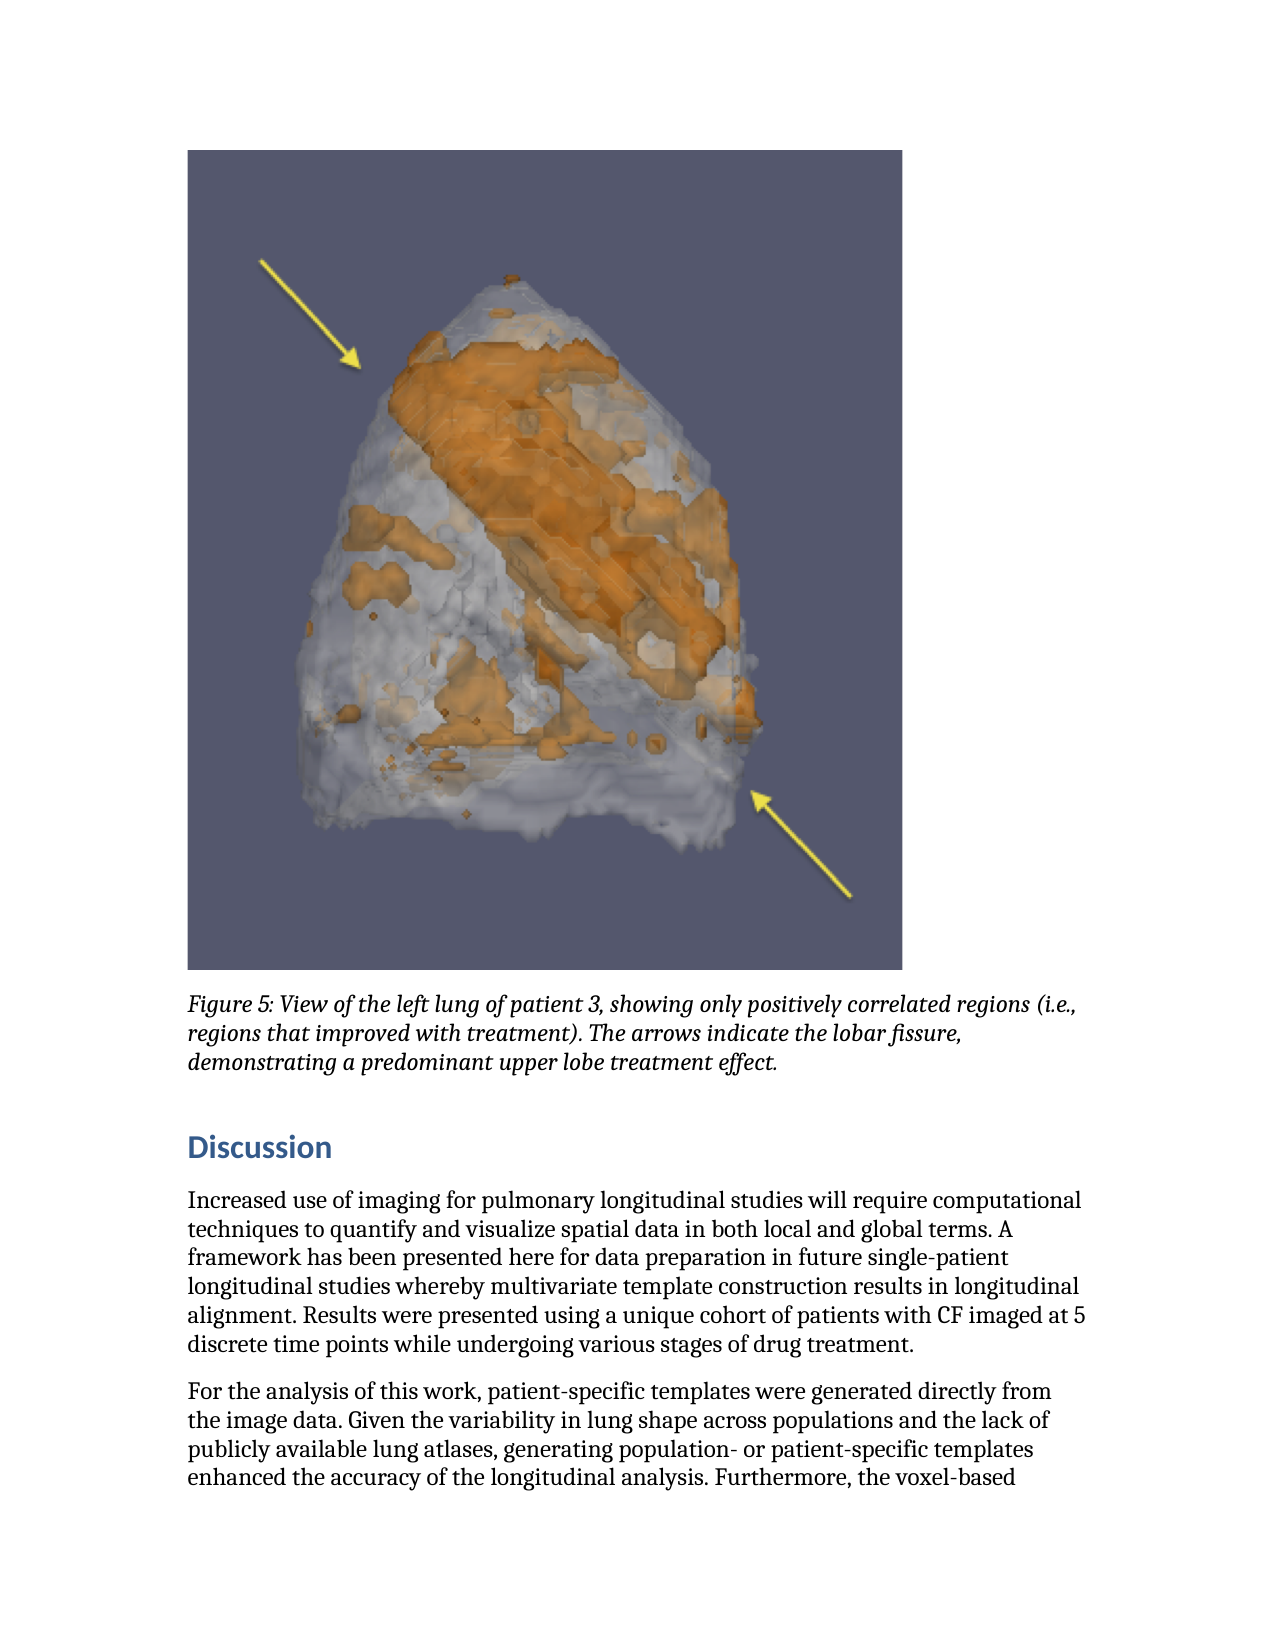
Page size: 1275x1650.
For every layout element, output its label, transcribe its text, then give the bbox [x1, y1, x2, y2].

text Figure 5: View of the left lung of patient 3, showing only positively correlated regions (i.e., regions that improved with treatment). The arrows indicate the lobar fissure, demonstrating a predominant upper lobe treatment effect. [187, 990, 1087, 1076]
text Increased use of imaging for pulmonary longitudinal studies will require computational techniques to quantify and visualize spatial data in both local and global terms. A framework has been presented here for data preparation in future single-patient longitudinal studies whereby multivariate template construction results in longitudinal alignment. Results were presented using a unique cohort of patients with CF imaged at 5 discrete time points while undergoing various stages of drug treatment. [187, 1186, 1087, 1358]
subtitle Discussion [187, 1126, 1087, 1167]
picture [187, 150, 903, 970]
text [187, 1377, 1087, 1492]
